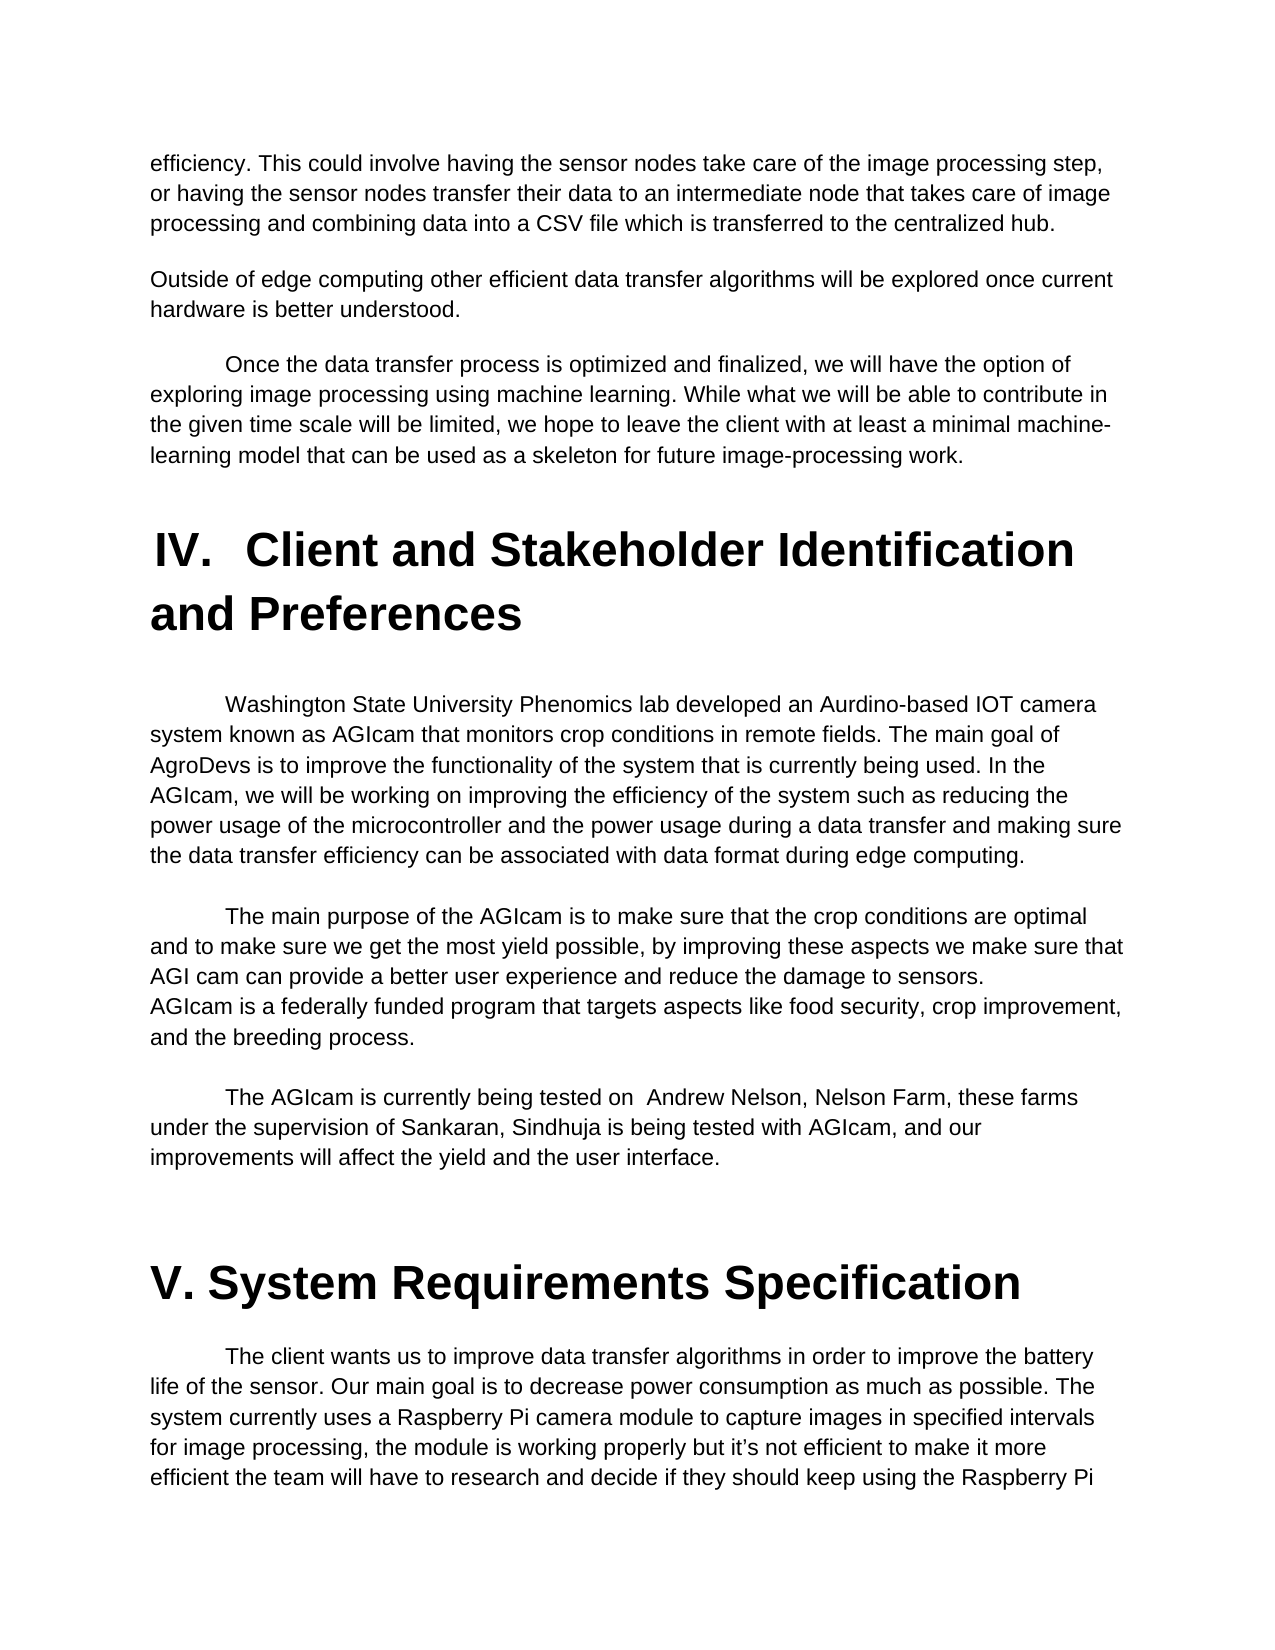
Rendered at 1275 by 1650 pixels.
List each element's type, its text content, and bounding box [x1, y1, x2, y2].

text Once the data transfer process is optimized and finalized, we will have the option of exploring image processing using machine learning. While what we will be able to contribute in the given time scale will be limited, we hope to leave the client with at least a minimal machine-learning model that can be used as a skeleton for future image-processing work. [150, 351, 1125, 468]
text Washington State University Phenomics lab developed an Aurdino-based IOT camera system known as AGIcam that monitors crop conditions in remote fields. The main goal of AgroDevs is to improve the functionality of the system that is currently being used. In the AGIcam, we will be working on improving the efficiency of the system such as reducing the power usage of the microcontroller and the power usage during a data transfer and making sure the data transfer efficiency can be associated with data format during edge computing. [150, 691, 1125, 869]
text AGIcam is a federally funded program that targets aspects like food security, crop improvement, and the breeding process. [150, 993, 1125, 1050]
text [150, 1343, 1125, 1490]
text Outside of edge computing other efficient data transfer algorithms will be explored once current hardware is better understood. [150, 266, 1125, 322]
text V. System Requirements Specification [150, 1255, 1125, 1310]
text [150, 150, 1125, 237]
text The main purpose of the AGIcam is to make sure that the crop conditions are optimal and to make sure we get the most yield possible, by improving these aspects we make sure that AGI cam can provide a better user experience and reduce the damage to sensors. [150, 903, 1125, 989]
text The AGIcam is currently being tested on Andrew Nelson, Nelson Farm, these farms under the supervision of Sankaran, Sindhuja is being tested with AGIcam, and our improvements will affect the yield and the user interface. [150, 1084, 1125, 1171]
text IV. Client and Stakeholder Identification and Preferences [150, 522, 1125, 640]
